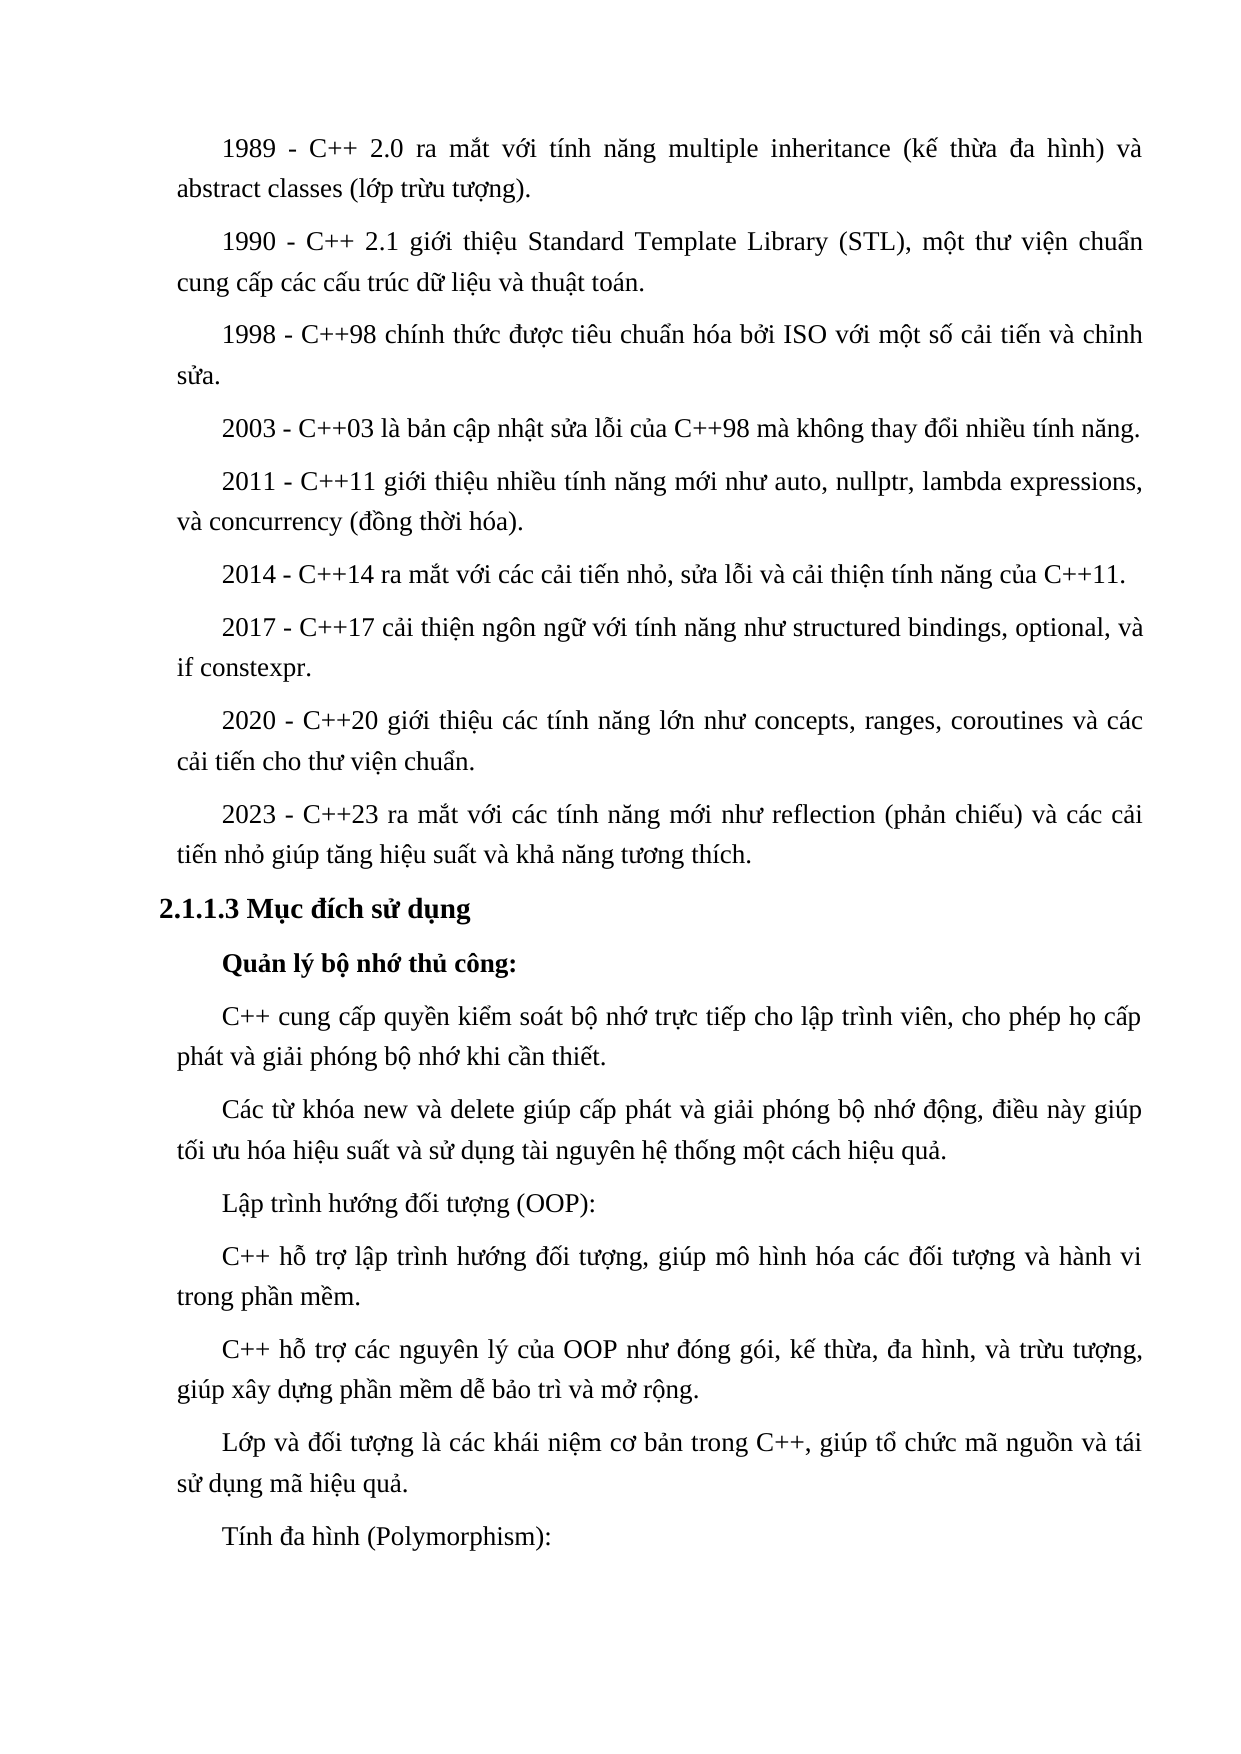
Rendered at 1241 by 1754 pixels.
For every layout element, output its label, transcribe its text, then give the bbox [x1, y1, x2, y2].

text C++ cung cấp quyền kiểm soát bộ nhớ trực tiếp cho lập trình viên, cho phép họ cấp phát và giải phóng bộ nhớ khi cần thiết. [177, 1000, 1144, 1072]
text Lớp và đối tượng là các khái niệm cơ bản trong C++, giúp tổ chức mã nguồn và tái sử dụng mã hiệu quả. [177, 1426, 1144, 1498]
text 2.1.1.3 Mục đích sử dụng [159, 891, 1144, 925]
text 2014 - C++14 ra mắt với các cải tiến nhỏ, sửa lỗi và cải thiện tính năng của C++11. [177, 558, 1144, 589]
text C++ hỗ trợ các nguyên lý của OOP như đóng gói, kế thừa, đa hình, và trừu tượng, giúp xây dựng phần mềm dễ bảo trì và mở rộng. [177, 1333, 1144, 1404]
text 2011 - C++11 giới thiệu nhiều tính năng mới như auto, nullptr, lambda expressions, và concurrency (đồng thời hóa). [177, 465, 1144, 536]
text 2020 - C++20 giới thiệu các tính năng lớn như concepts, ranges, coroutines và các cải tiến cho thư viện chuẩn. [177, 704, 1144, 776]
text Lập trình hướng đối tượng (OOP): [177, 1187, 1144, 1218]
text Quản lý bộ nhớ thủ công: [177, 947, 1144, 978]
text 2003 - C++03 là bản cập nhật sửa lỗi của C++98 mà không thay đổi nhiều tính năng. [177, 412, 1144, 443]
text C++ hỗ trợ lập trình hướng đối tượng, giúp mô hình hóa các đối tượng và hành vi trong phần mềm. [177, 1240, 1144, 1311]
text 1989 - C++ 2.0 ra mắt với tính năng multiple inheritance (kế thừa đa hình) và abstract classes (lớp trừu tượng). [177, 132, 1144, 203]
text 1990 - C++ 2.1 giới thiệu Standard Template Library (STL), một thư viện chuẩn cung cấp các cấu trúc dữ liệu và thuật toán. [177, 225, 1144, 297]
text 2023 - C++23 ra mắt với các tính năng mới như reflection (phản chiếu) và các cải tiến nhỏ giúp tăng hiệu suất và khả năng tương thích. [177, 798, 1144, 869]
text 1998 - C++98 chính thức được tiêu chuẩn hóa bởi ISO với một số cải tiến và chỉnh sửa. [177, 319, 1144, 390]
text 2017 - C++17 cải thiện ngôn ngữ với tính năng như structured bindings, optional, và if constexpr. [177, 611, 1144, 683]
text Tính đa hình (Polymorphism): [177, 1520, 1144, 1551]
text Các từ khóa new và delete giúp cấp phát và giải phóng bộ nhớ động, điều này giúp tối ưu hóa hiệu suất và sử dụng tài nguyên hệ thống một cách hiệu quả. [177, 1093, 1144, 1165]
